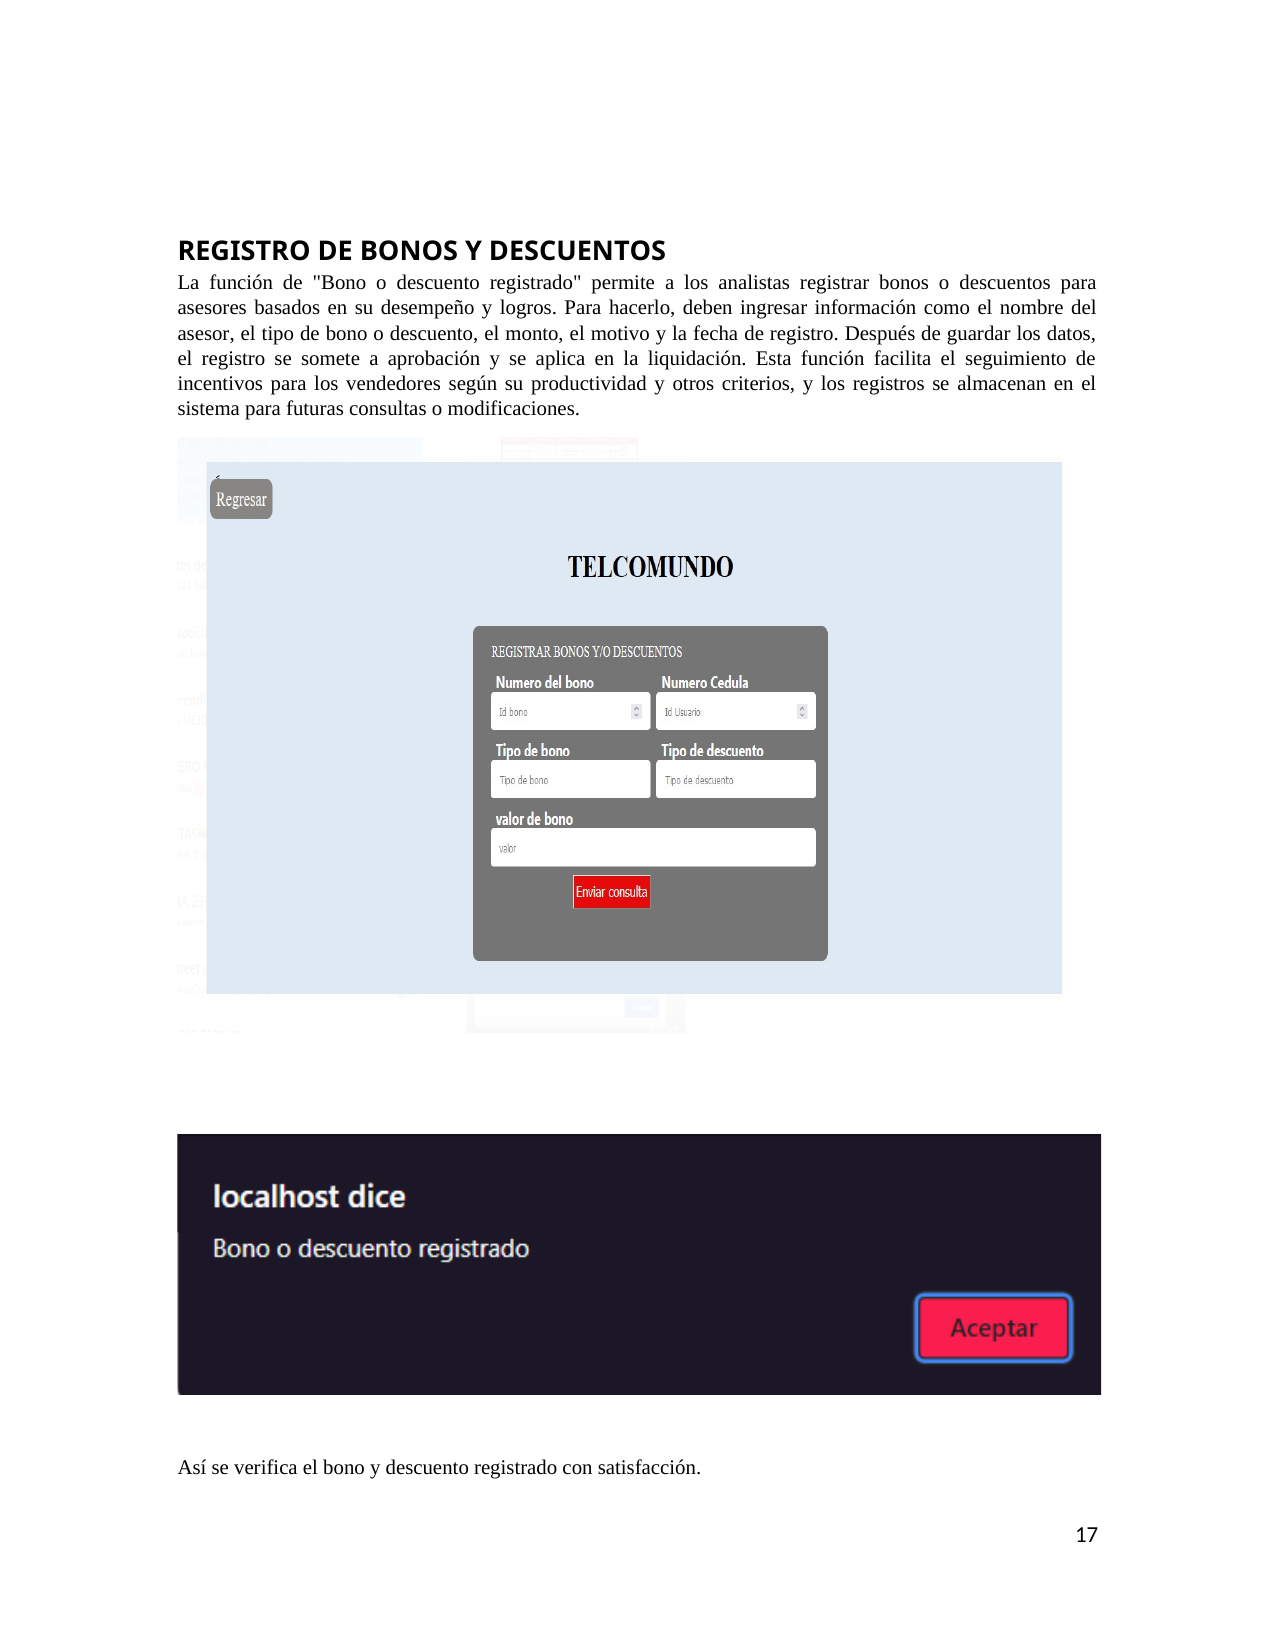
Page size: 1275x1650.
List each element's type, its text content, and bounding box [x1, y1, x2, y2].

text La función de "Bono o descuento registrado" permite a los analistas registrar bonos o descuentos para asesores basados en su desempeño y logros. Para hacerlo, deben ingresar información como el nombre del asesor, el tipo de bono o descuento, el monto, el motivo y la fecha de registro. Después de guardar los datos, el registro se somete a aprobación y se aplica en la liquidación. Esta función facilita el seguimiento de incentivos para los vendedores según su productividad y otros criterios, y los registros se almacenan en el sistema para futuras consultas o modificaciones. [177, 270, 1098, 420]
text Así se verifica el bono y descuento registrado con satisfacción. [177, 1454, 1098, 1479]
picture [177, 1134, 1102, 1395]
subtitle REGISTRO DE BONOS Y DESCUENTOS [177, 231, 1098, 268]
picture [177, 437, 1098, 1033]
